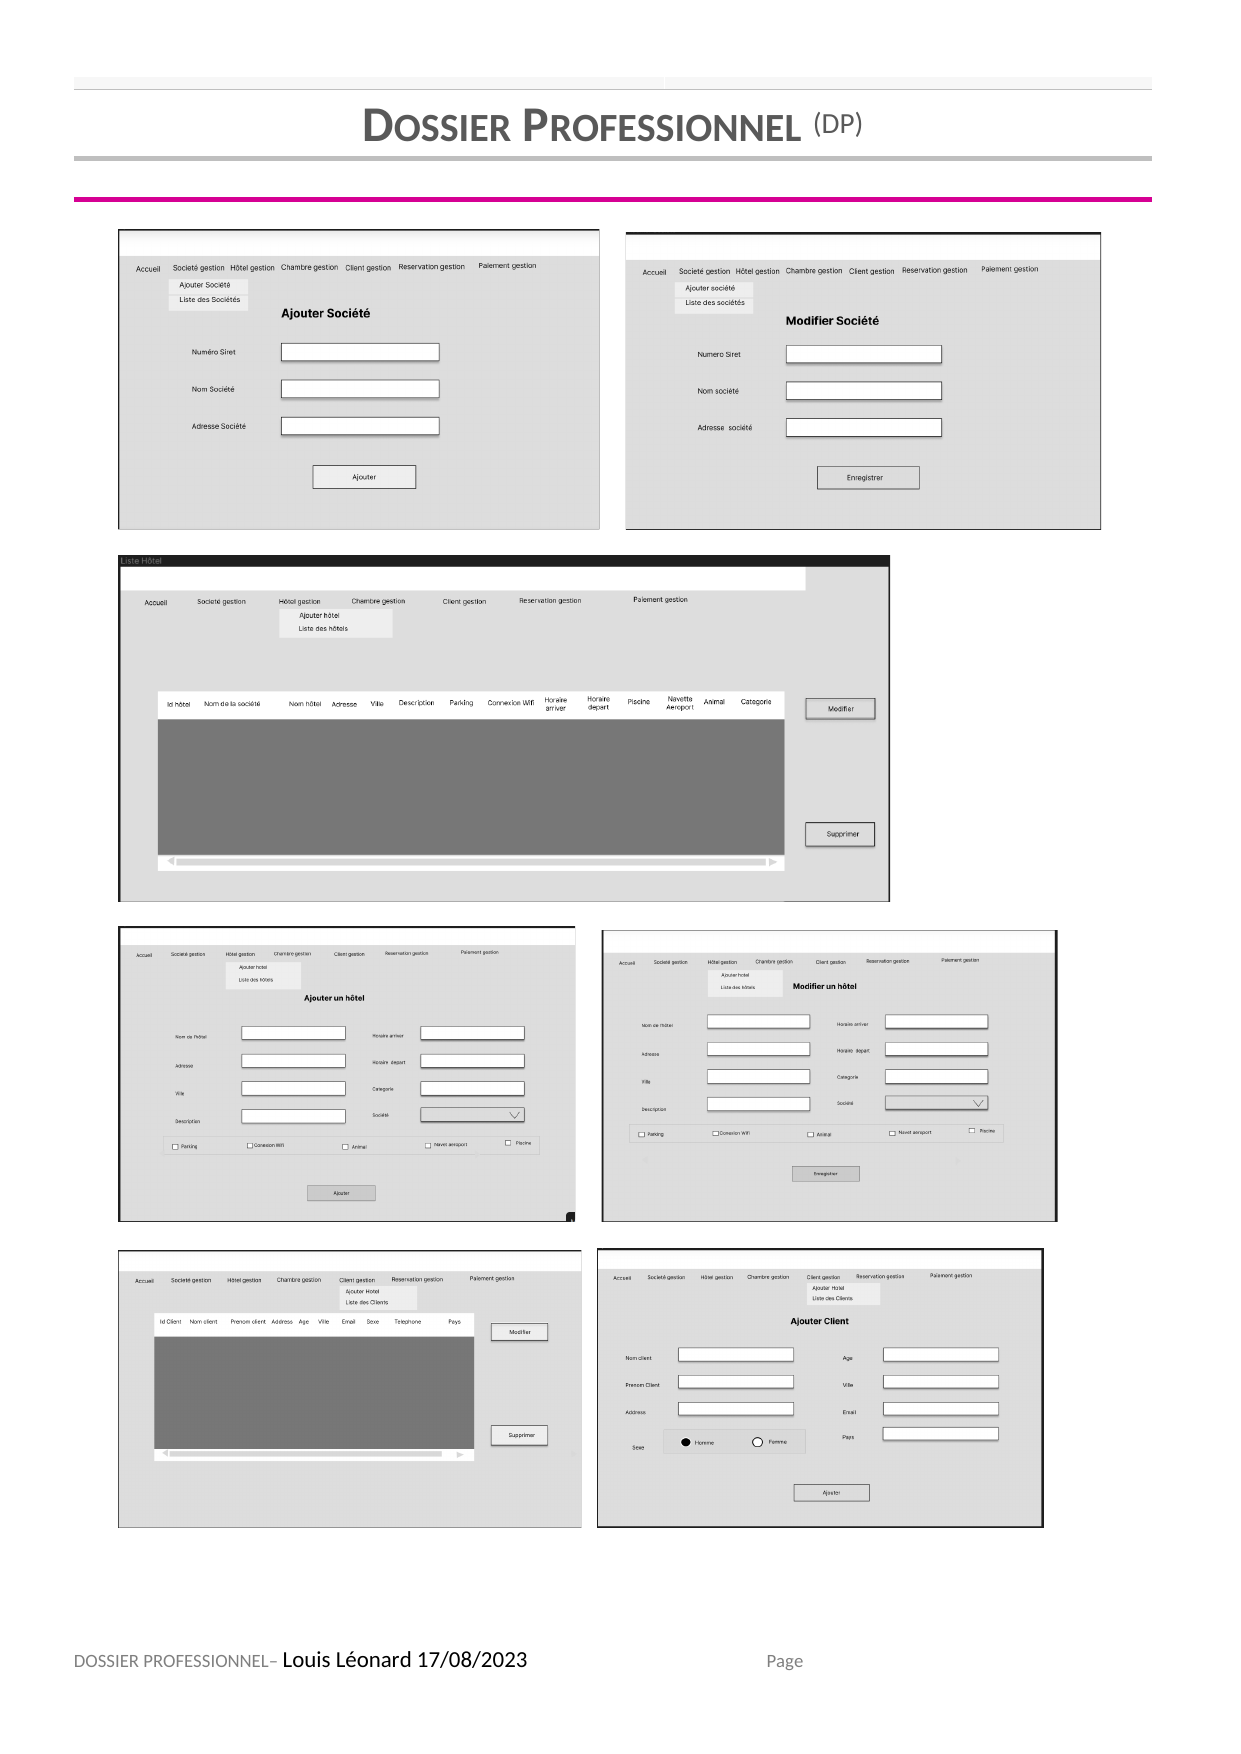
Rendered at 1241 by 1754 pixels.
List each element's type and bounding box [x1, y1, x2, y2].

picture [118, 555, 890, 902]
picture [118, 1250, 582, 1528]
picture [118, 926, 576, 1222]
picture [625, 232, 1102, 530]
picture [601, 930, 1058, 1222]
picture [597, 1248, 1044, 1528]
picture [118, 229, 600, 530]
